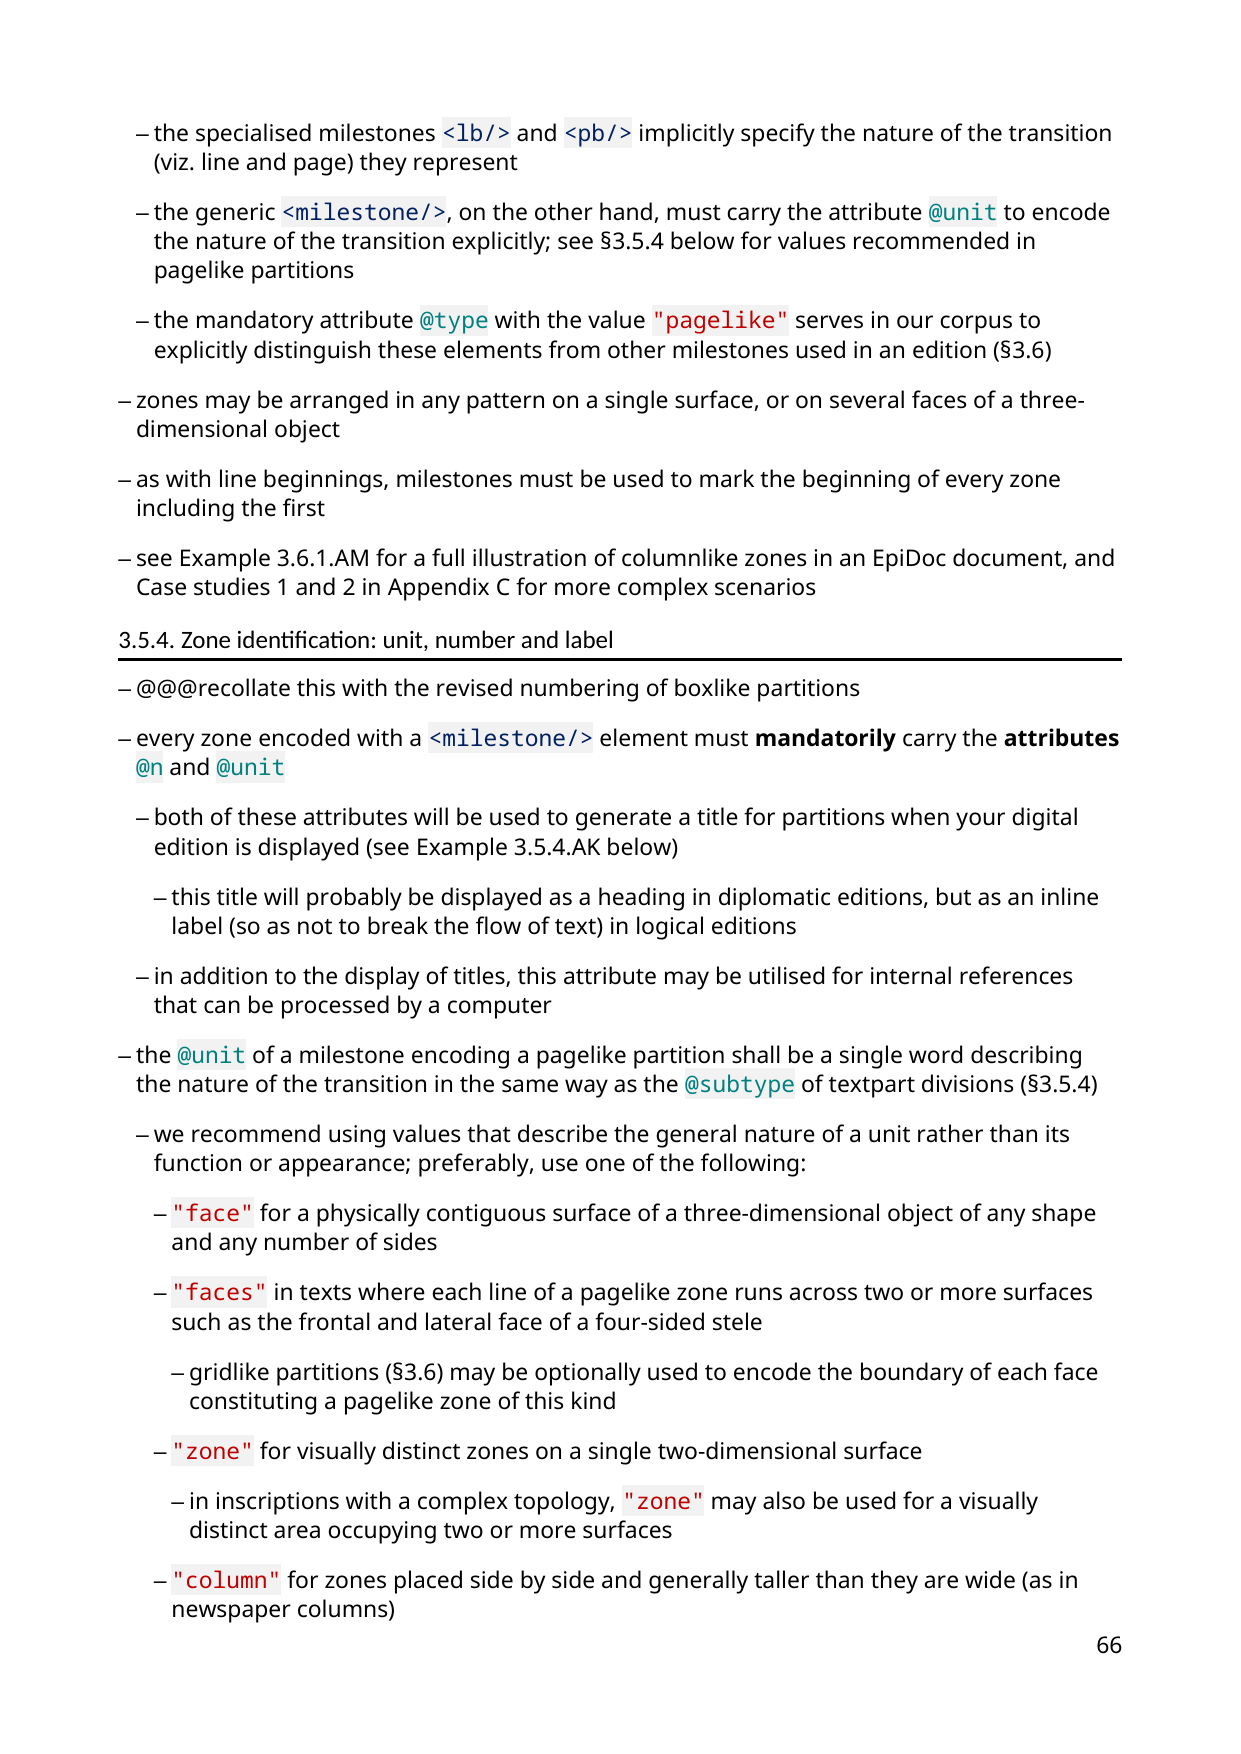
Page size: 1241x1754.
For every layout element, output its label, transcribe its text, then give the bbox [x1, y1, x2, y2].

list @@@recollate this with the revised numbering of boxlike partitions [118, 673, 1122, 702]
list as with line beginnings, milestones must be used to mark the beginning of every zone including the first [118, 464, 1122, 522]
list we recommend using values that describe the general nature of a unit rather than its function or appearance; preferably, use one of the following: [136, 1119, 1122, 1177]
list in inscriptions with a complex topology, "zone" may also be used for a visually distinct area occupying two or more surfaces [171, 1486, 1122, 1544]
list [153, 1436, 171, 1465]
list this title will probably be displayed as a heading in diplomatic editions, but as an inline label (so as not to break the flow of text) in logical editions [153, 882, 1122, 940]
list in addition to the display of titles, this attribute may be utilised for internal references that can be processed by a computer [136, 961, 1122, 1019]
list "faces" in texts where each line of a pagelike zone runs across two or more surfaces such as the frontal and lateral face of a four-sided stele [153, 1277, 1122, 1336]
subtitle Zone identification: unit, number and label [118, 622, 1122, 658]
list zones may be arranged in any pattern on a single surface, or on several faces of a three-dimensional object [118, 385, 1122, 443]
list the generic <milestone/>, on the other hand, must carry the attribute @unit to encode the nature of the transition explicitly; see §3.5.4 below for values recommended in pagelike partitions [136, 197, 1122, 285]
list the @unit of a milestone encoding a pagelike partition shall be a single word describing the nature of the transition in the same way as the @subtype of textpart divisions (§3.5.4) [118, 1040, 1122, 1098]
list "column" for zones placed side by side and generally taller than they are wide (as in newspaper columns) [153, 1565, 1122, 1623]
list gridlike partitions (§3.6) may be optionally used to encode the boundary of each face constituting a pagelike zone of this kind [171, 1357, 1122, 1415]
list see Example 3.6.1.A for a full illustration of columnlike zones in an EpiDoc document, and Case studies 1 and 2 in Appendix C for more complex scenarios [118, 543, 1122, 601]
list "face" for a physically contiguous surface of a three-dimensional object of any shape and any number of sides [153, 1198, 1122, 1257]
list the mandatory attribute @type with the value "pagelike" serves in our corpus to explicitly distinguish these elements from other milestones used in an edition (§3.6) [136, 306, 1122, 364]
list both of these attributes will be used to generate a title for partitions when your digital edition is displayed (see Example 3.5.4.A below) [136, 802, 1122, 861]
list the specialised milestones <lb/> and <pb/> implicitly specify the nature of the transition (viz. line and page) they represent [136, 118, 1122, 176]
list every zone encoded with a <milestone/> element must mandatorily carry the attributes @n and @unit [118, 723, 1122, 782]
list "zone" for visually distinct zones on a single two-dimensional surface [254, 1436, 1122, 1465]
